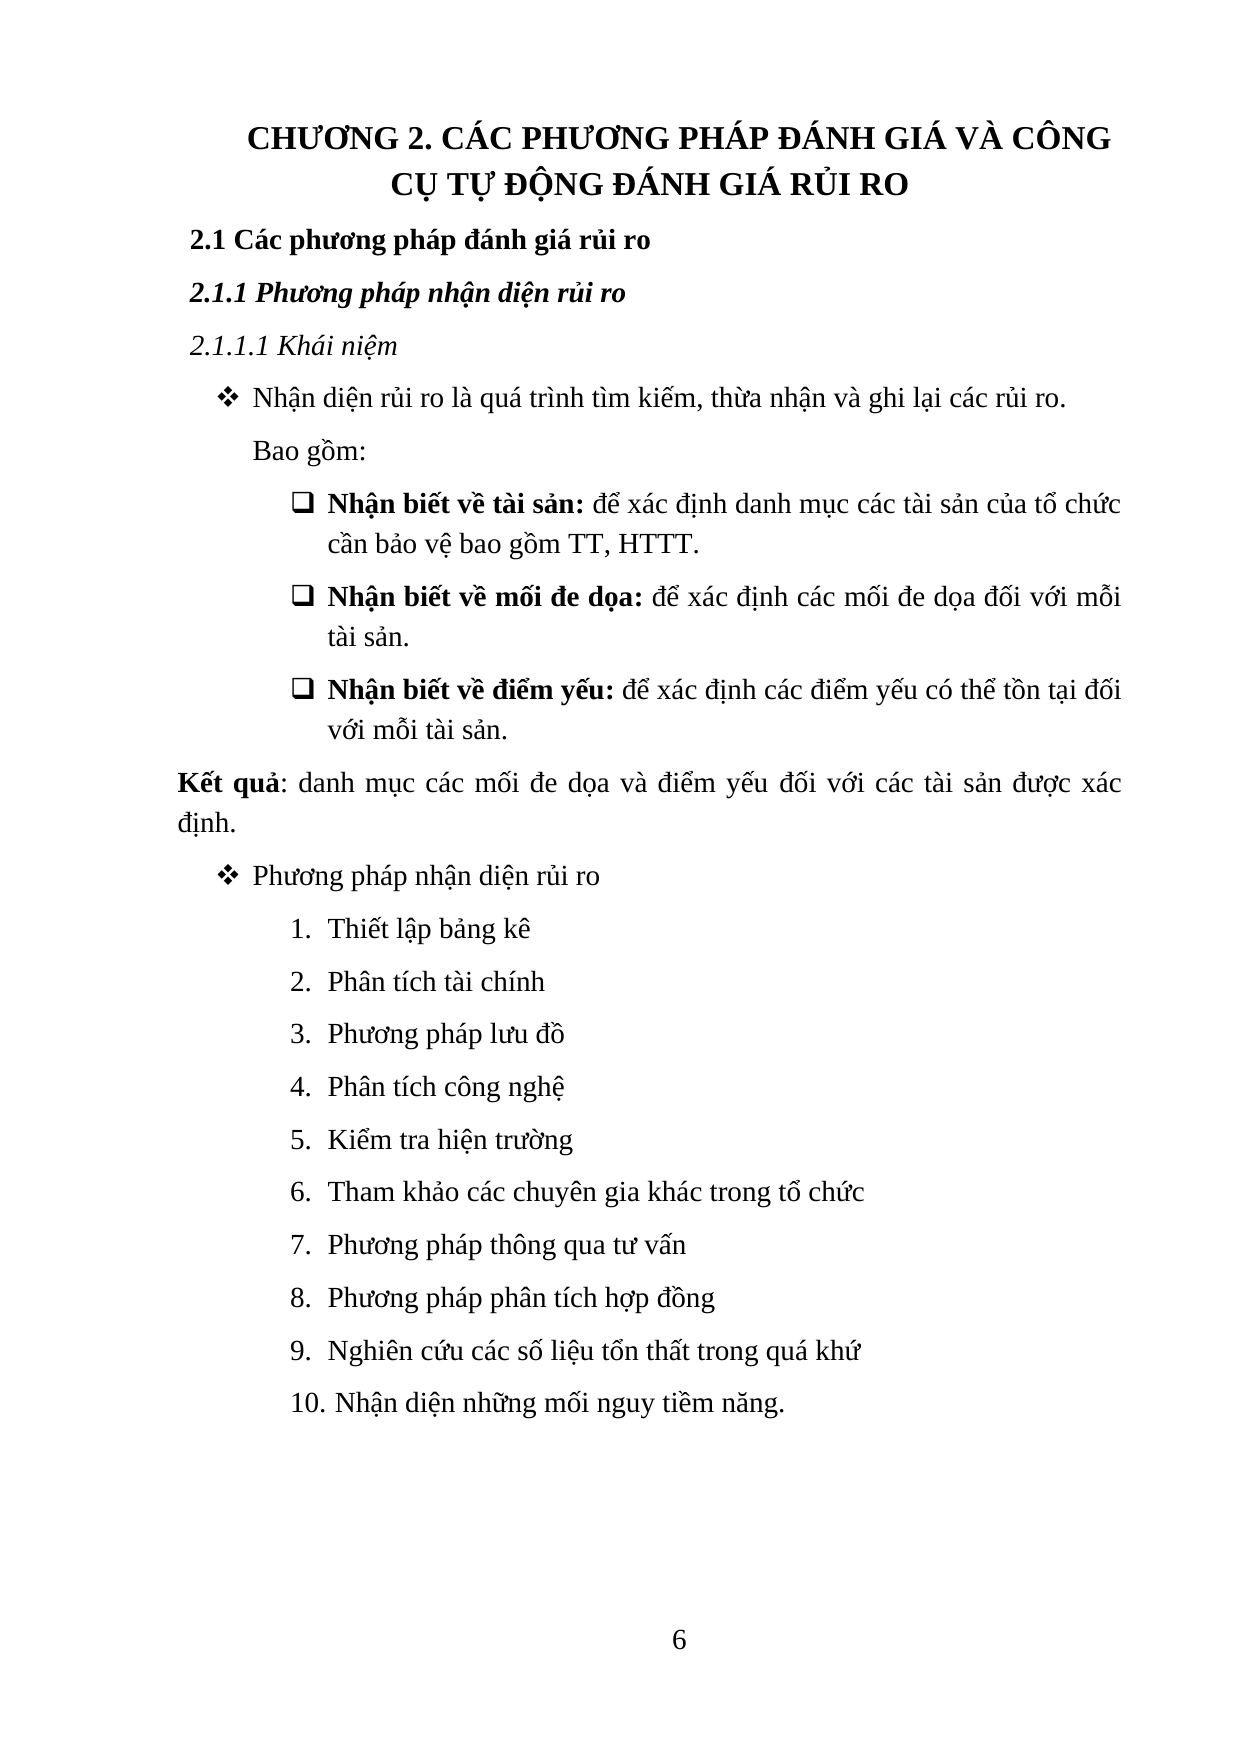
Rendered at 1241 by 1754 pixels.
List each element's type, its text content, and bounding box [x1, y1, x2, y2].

list Kiểm tra hiện trường [290, 1122, 1122, 1155]
list Nhận biết về mối đe dọa: để xác định các mối đe dọa đối với mỗi tài sản. [290, 579, 1122, 653]
list Phương pháp thông qua tư vấn [290, 1227, 1122, 1261]
list Nhận diện rủi ro là quá trình tìm kiếm, thừa nhận và ghi lại các rủi ro. [215, 381, 1122, 414]
list Tham khảo các chuyên gia khác trong tổ chức [290, 1174, 1122, 1208]
text Kết quả: danh mục các mối đe dọa và điểm yếu đối với các tài sản được xác định. [177, 765, 1122, 839]
subtitle CÁC PHƯƠNG PHÁP ĐÁNH GIÁ VÀ CÔNG CỤ TỰ ĐỘNG ĐÁNH GIÁ RỦI RO [177, 118, 1122, 202]
list Phân tích công nghệ [290, 1069, 1122, 1103]
list Phân tích tài chính [290, 964, 1122, 997]
list Nhận diện những mối nguy tiềm năng. [290, 1385, 1122, 1419]
text Bao gồm: [252, 433, 1122, 467]
list Nghiên cứu các số liệu tổn thất trong quá khứ [290, 1333, 1122, 1366]
list Nhận biết về điểm yếu: để xác định các điểm yếu có thể tồn tại đối với mỗi tài sản. [290, 672, 1122, 746]
subtitle Khái niệm [131, 328, 1122, 361]
subtitle Phương pháp nhận diện rủi ro [131, 275, 1122, 309]
list Phương pháp phân tích hợp đồng [290, 1280, 1122, 1313]
list Phương pháp lưu đồ [290, 1016, 1122, 1050]
subtitle Các phương pháp đánh giá rủi ro [131, 222, 1122, 256]
list Nhận biết về tài sản: để xác định danh mục các tài sản của tổ chức cần bảo vệ bao gồm TT, HTTT. [290, 486, 1122, 560]
list Phương pháp nhận diện rủi ro [215, 858, 1122, 892]
list Thiết lập bảng kê [290, 911, 1122, 944]
